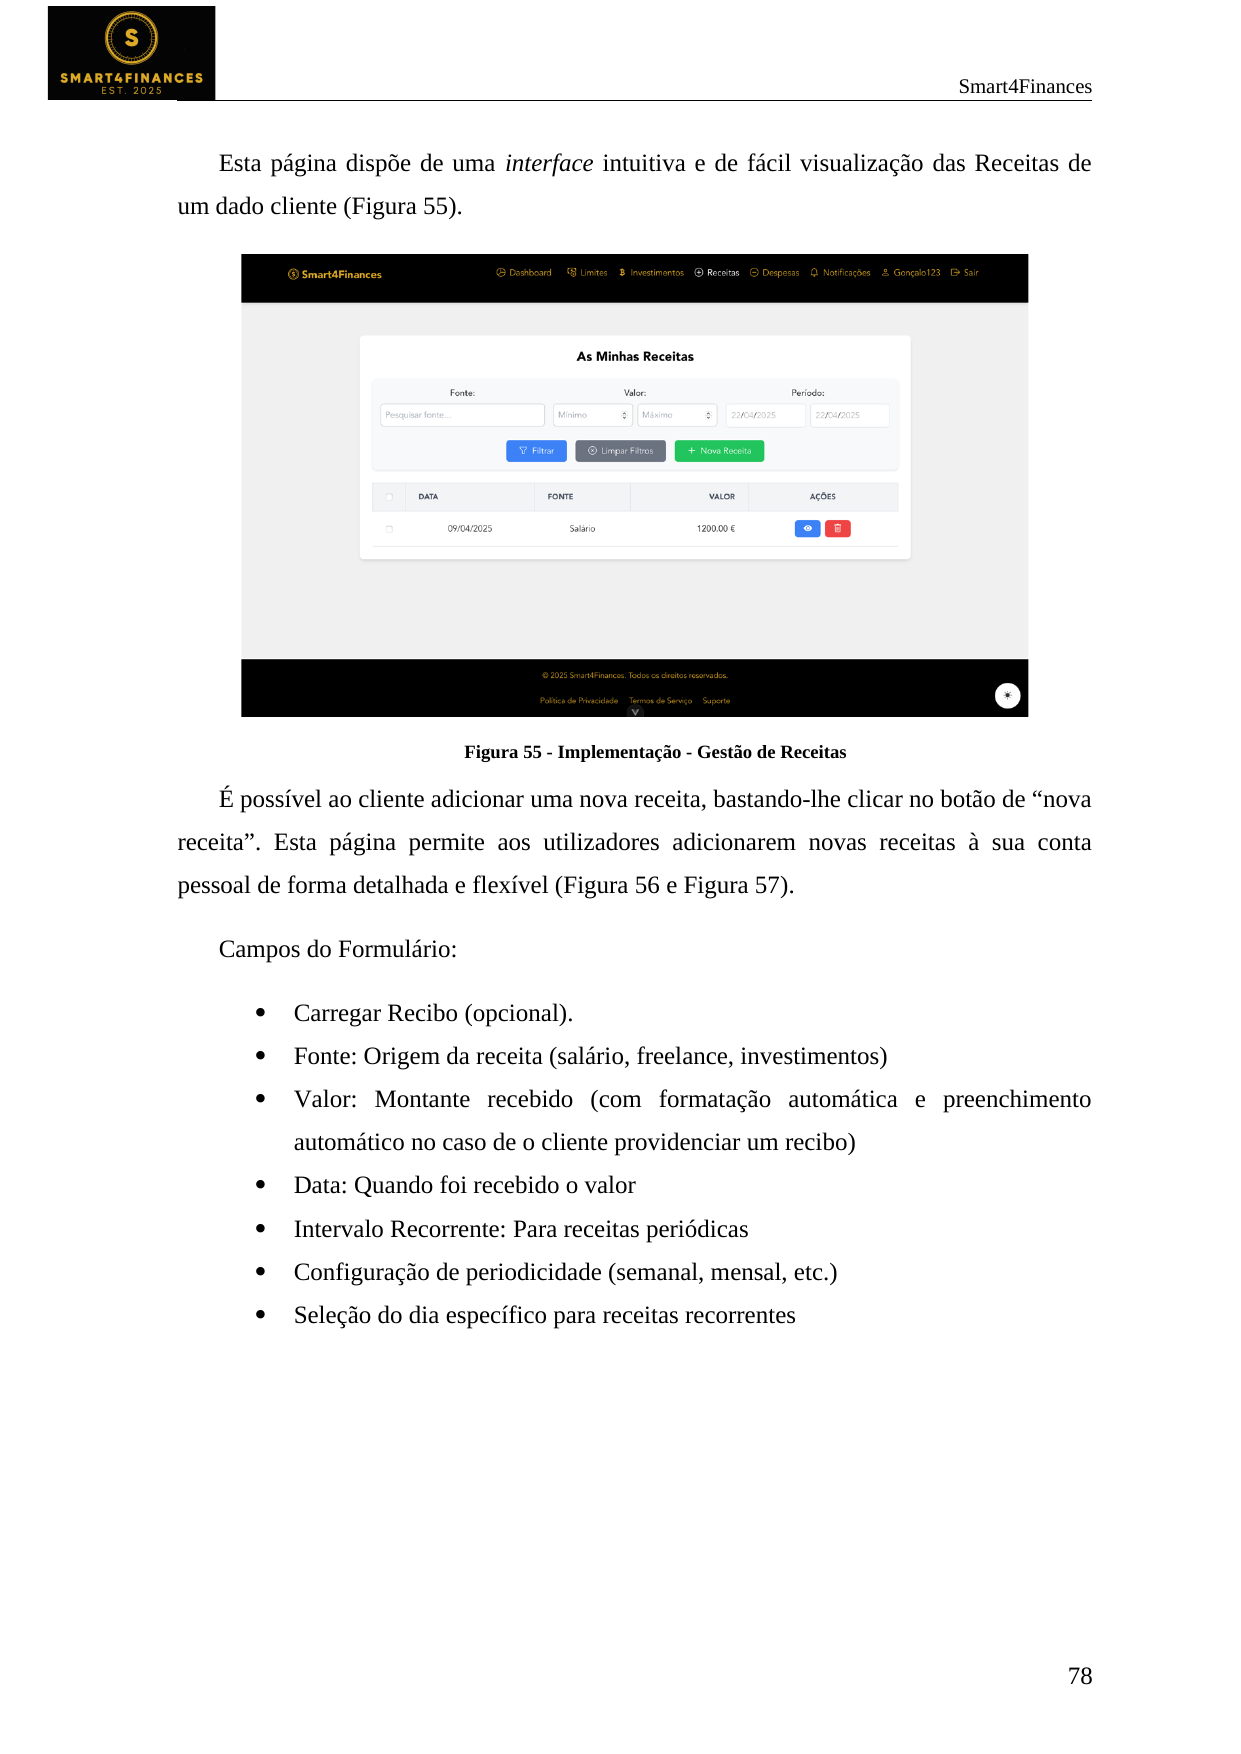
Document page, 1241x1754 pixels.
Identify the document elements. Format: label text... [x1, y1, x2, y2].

text Campos do Formulário: [177, 934, 1092, 963]
picture [47, 6, 216, 100]
list Data: Quando foi recebido o valor [256, 1171, 1092, 1199]
list Fonte: Origem da receita (salário, freelance, investimentos) [256, 1041, 1092, 1070]
text É possível ao cliente adicionar uma nova receita, bastando-lhe clicar no botão de “nova receita”. Esta página permite aos utilizadores adicionarem novas receitas à sua conta pessoal de forma detalhada e flexível (Figura 56 e Figura 57). [177, 784, 1092, 899]
text Figura 55 - Implementação - Gestão de Receitas [177, 741, 1092, 763]
list Valor: Montante recebido (com formatação automática e preenchimento automático no caso de o cliente providenciar um recibo) [256, 1084, 1092, 1156]
list Carregar Recibo (opcional). [256, 998, 1092, 1027]
list Configuração de periodicidade (semanal, mensal, etc.) [256, 1257, 1092, 1286]
list Intervalo Recorrente: Para receitas periódicas [256, 1214, 1092, 1242]
list Seleção do dia específico para receitas recorrentes [256, 1300, 1092, 1329]
picture [241, 254, 1029, 717]
text Esta página dispõe de uma interface intuitiva e de fácil visualização das Receitas de um dado cliente (Figura 55). [177, 148, 1092, 219]
